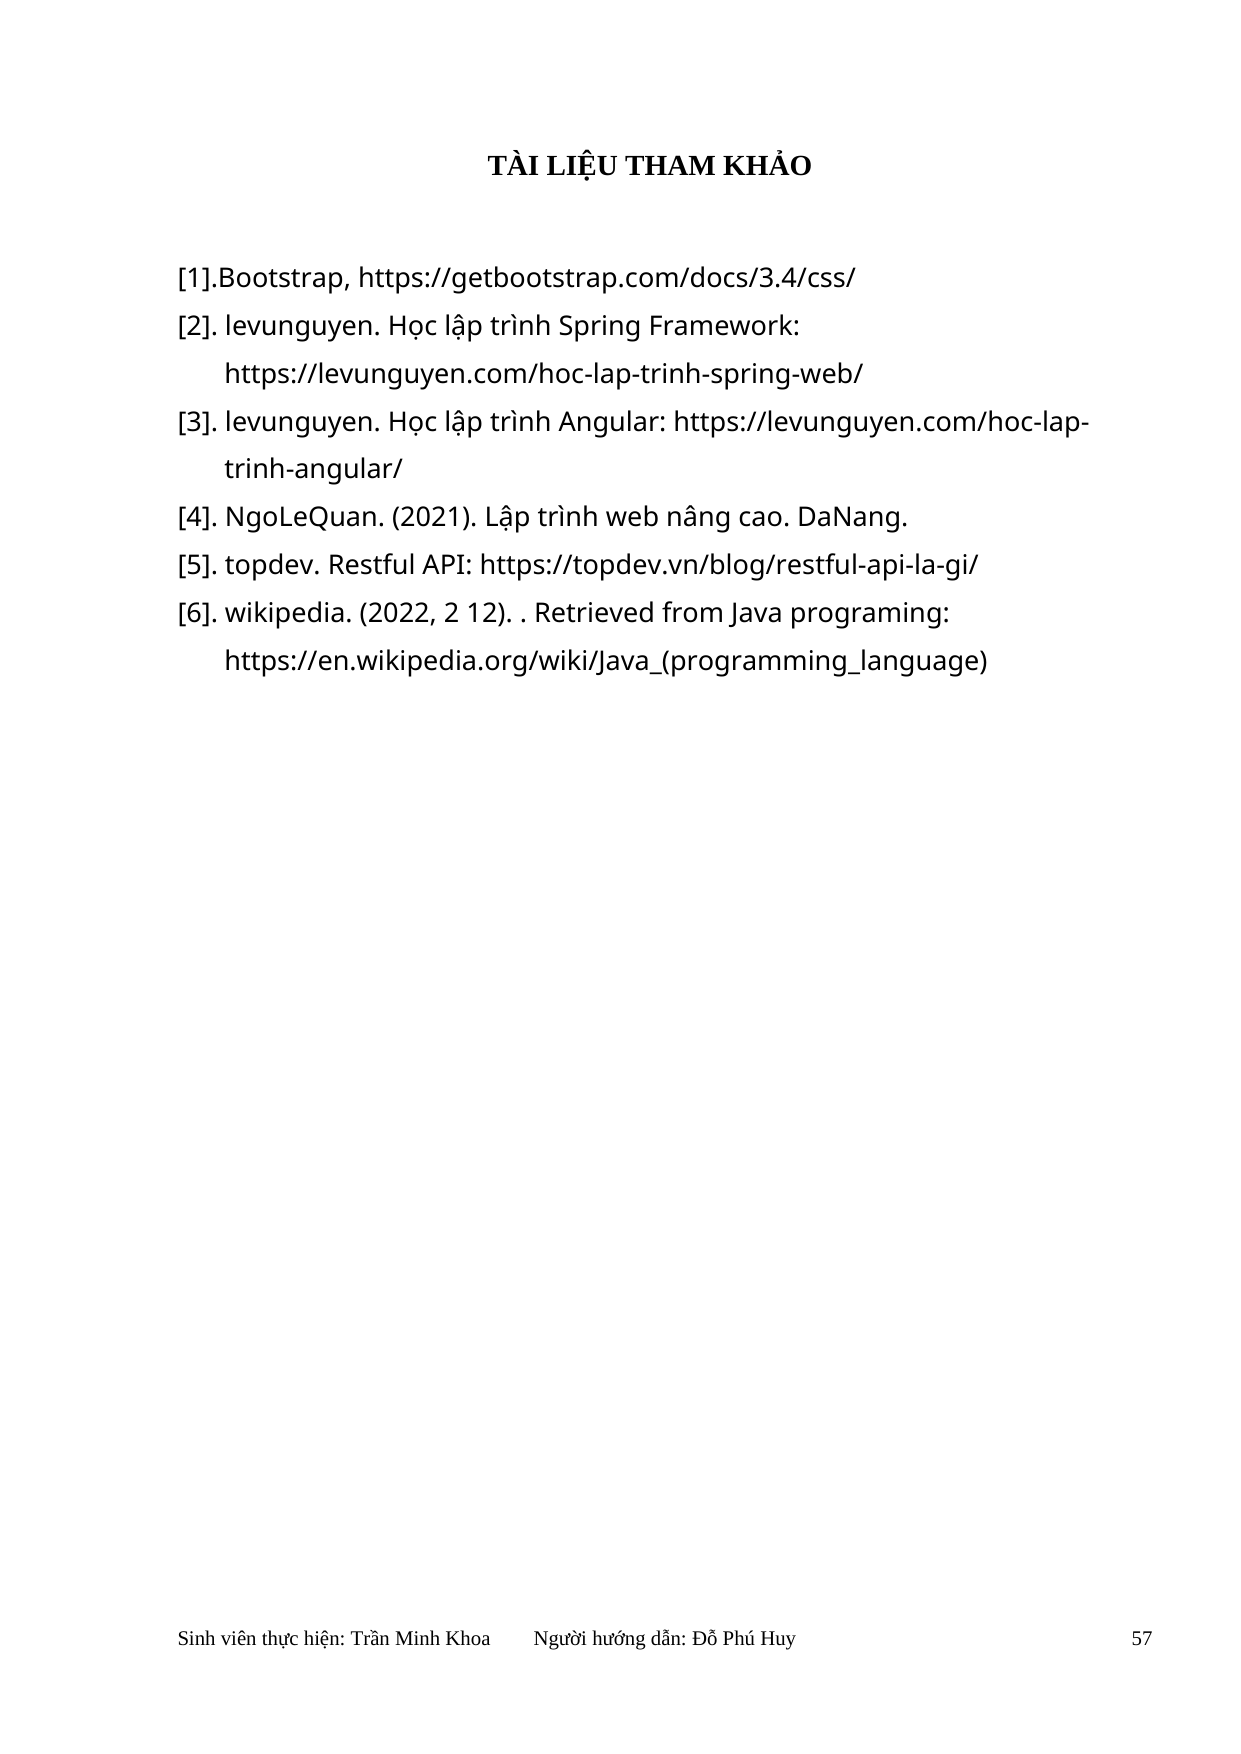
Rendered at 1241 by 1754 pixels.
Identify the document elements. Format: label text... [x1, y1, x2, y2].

text [3]. levunguyen. Học lập trình Angular: https://levunguyen.com/hoc-lap-trinh-angular/ [177, 402, 1122, 487]
text [5]. topdev. Restful API: https://topdev.vn/blog/restful-api-la-gi/ [177, 546, 1122, 583]
text TÀI LIỆU THAM KHẢO [177, 148, 1122, 181]
text [2]. levunguyen. Học lập trình Spring Framework: https://levunguyen.com/hoc-lap-trinh-spring-web/ [177, 306, 1122, 391]
text [1].Bootstrap, https://getbootstrap.com/docs/3.4/css/ [177, 258, 1122, 295]
text [6]. wikipedia. (2022, 2 12). . Retrieved from Java programing: https://en.wikipedia.org/wiki/Java_(programming_language) [177, 594, 1122, 678]
text [4]. NgoLeQuan. (2021). Lập trình web nâng cao. DaNang. [177, 498, 1122, 535]
